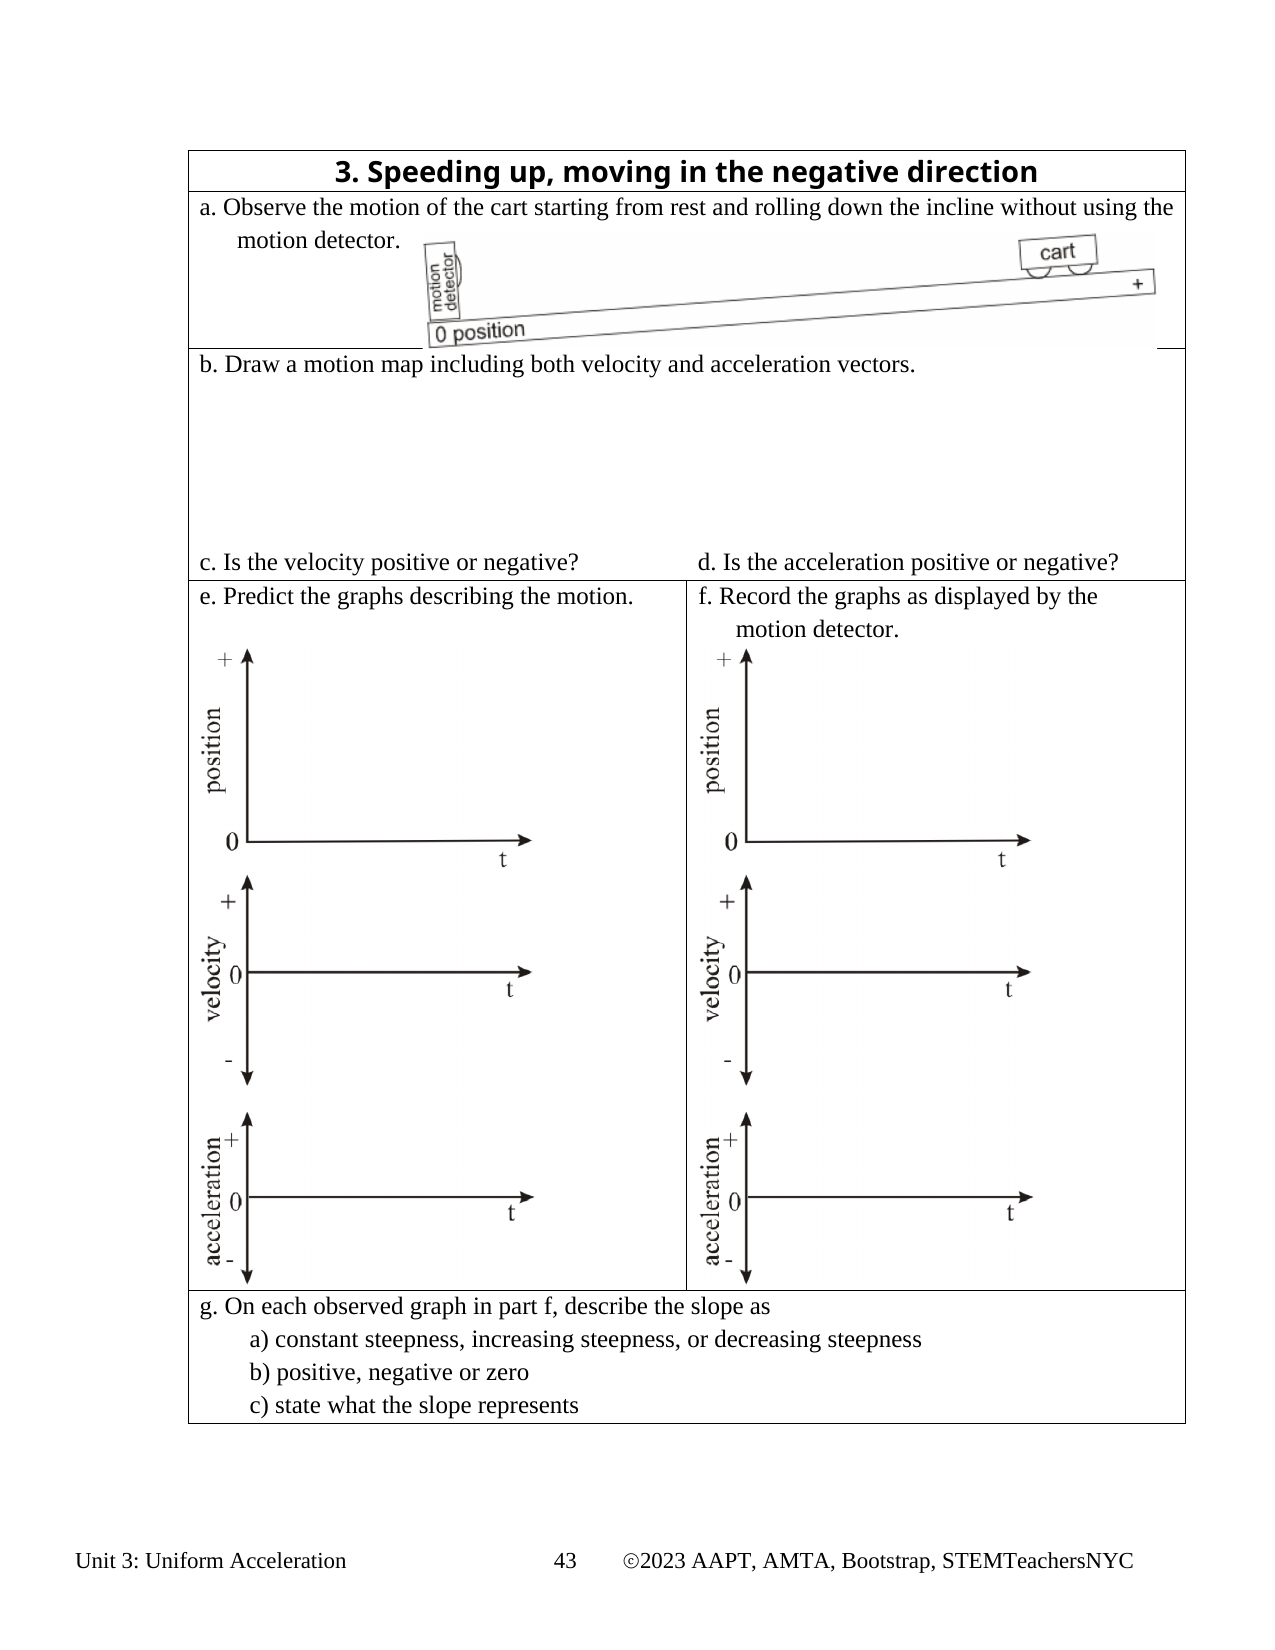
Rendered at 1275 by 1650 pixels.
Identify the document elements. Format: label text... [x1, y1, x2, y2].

table_header 3. Speeding up, moving in the negative direction [189, 151, 1185, 191]
picture [422, 232, 1158, 349]
picture [199, 647, 536, 1287]
table_cell a. Observe the motion of the cart starting from rest and rolling down the incline without using the motion detector. [189, 192, 1185, 348]
picture [698, 647, 1035, 1287]
table_cell b. Draw a motion map including both velocity and acceleration vectors. c. Is the velocity positive or negative? d. Is the acceleration positive or negative? [189, 349, 1185, 580]
table_cell e. Predict the graphs describing the motion. [189, 581, 686, 1290]
table_cell f. Record the graphs as displayed by the motion detector. [687, 581, 1185, 1290]
table_cell g. On each observed graph in part f, describe the slope as a) constant steepness, increasing steepness, or decreasing steepness b) positive, negative or zero c) state what the slope represents [189, 1291, 1185, 1423]
